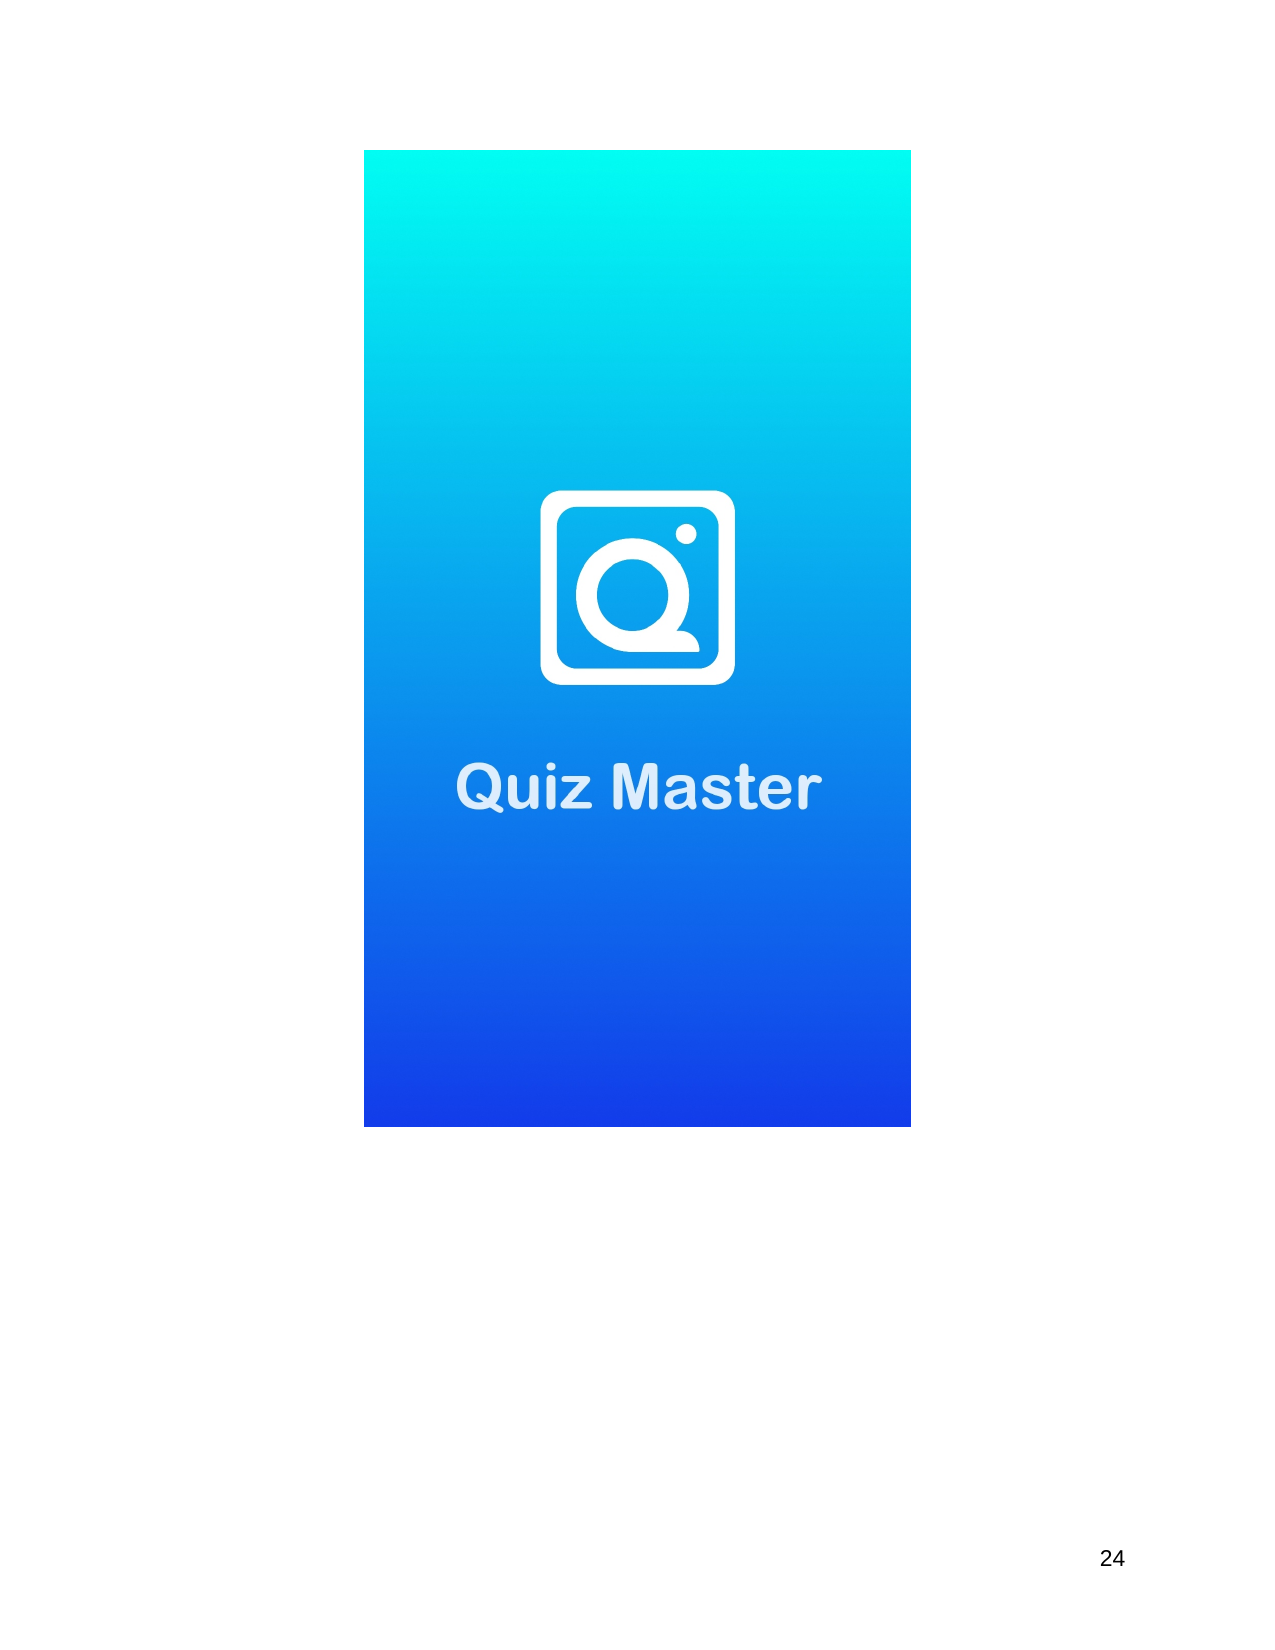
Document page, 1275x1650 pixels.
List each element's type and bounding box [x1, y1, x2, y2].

picture [364, 150, 911, 431]
picture [364, 490, 911, 1127]
